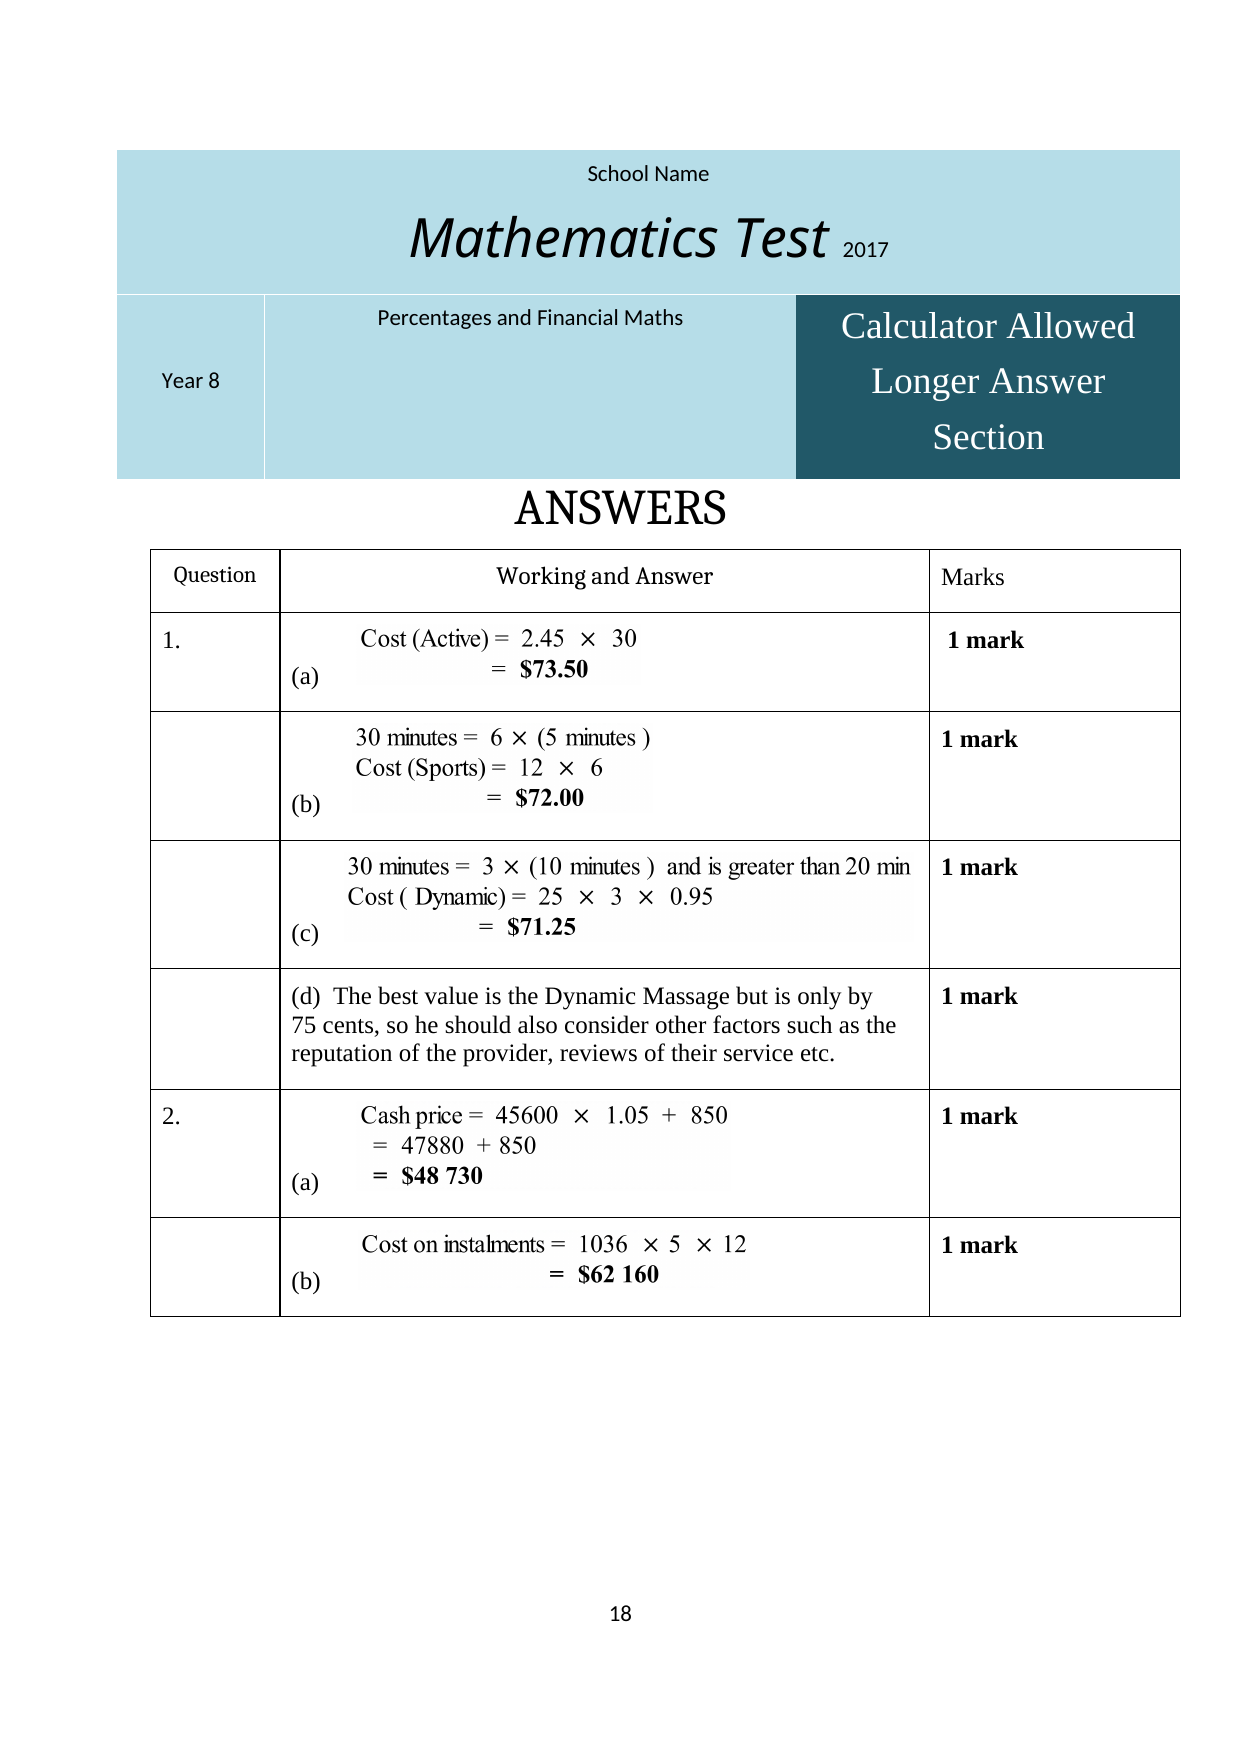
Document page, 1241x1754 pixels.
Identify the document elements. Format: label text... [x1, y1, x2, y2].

table_cell 1 mark [930, 613, 1180, 711]
table_cell (c) [281, 841, 929, 968]
table_header Mathematics Test [117, 150, 1180, 294]
table_cell 1. [151, 613, 279, 711]
table_cell (d) The best value is the Dynamic Massage but is only by 75 cents, so he should also consider other factors such as the reputation of the provider, reviews of their service etc. [281, 969, 929, 1089]
table_cell (a) [281, 1090, 929, 1217]
table_cell [151, 712, 279, 839]
picture [343, 852, 915, 942]
table_header Question [151, 550, 279, 612]
table_cell Calculator Allowed Longer Answer Section [796, 295, 1180, 479]
table_cell 1 mark [930, 712, 1180, 839]
picture [356, 1101, 732, 1191]
table_cell 1 mark [930, 969, 1180, 1089]
table_header Marks [930, 550, 1180, 612]
text ANSWERS [150, 479, 1090, 537]
table_cell (b) [281, 1218, 929, 1316]
table_cell 1 mark [930, 1218, 1180, 1316]
table_header Working and Answer [281, 550, 929, 612]
table_cell 1 mark [930, 841, 1180, 968]
table_cell [151, 1218, 279, 1316]
table_cell [151, 841, 279, 968]
picture [357, 1230, 750, 1290]
table_cell (a) [281, 613, 929, 711]
table_cell 1 mark [930, 1090, 1180, 1217]
table_cell [151, 969, 279, 1089]
picture [356, 624, 641, 685]
picture [351, 723, 654, 813]
table_cell (b) [281, 712, 929, 839]
table_cell 2. [151, 1090, 279, 1217]
